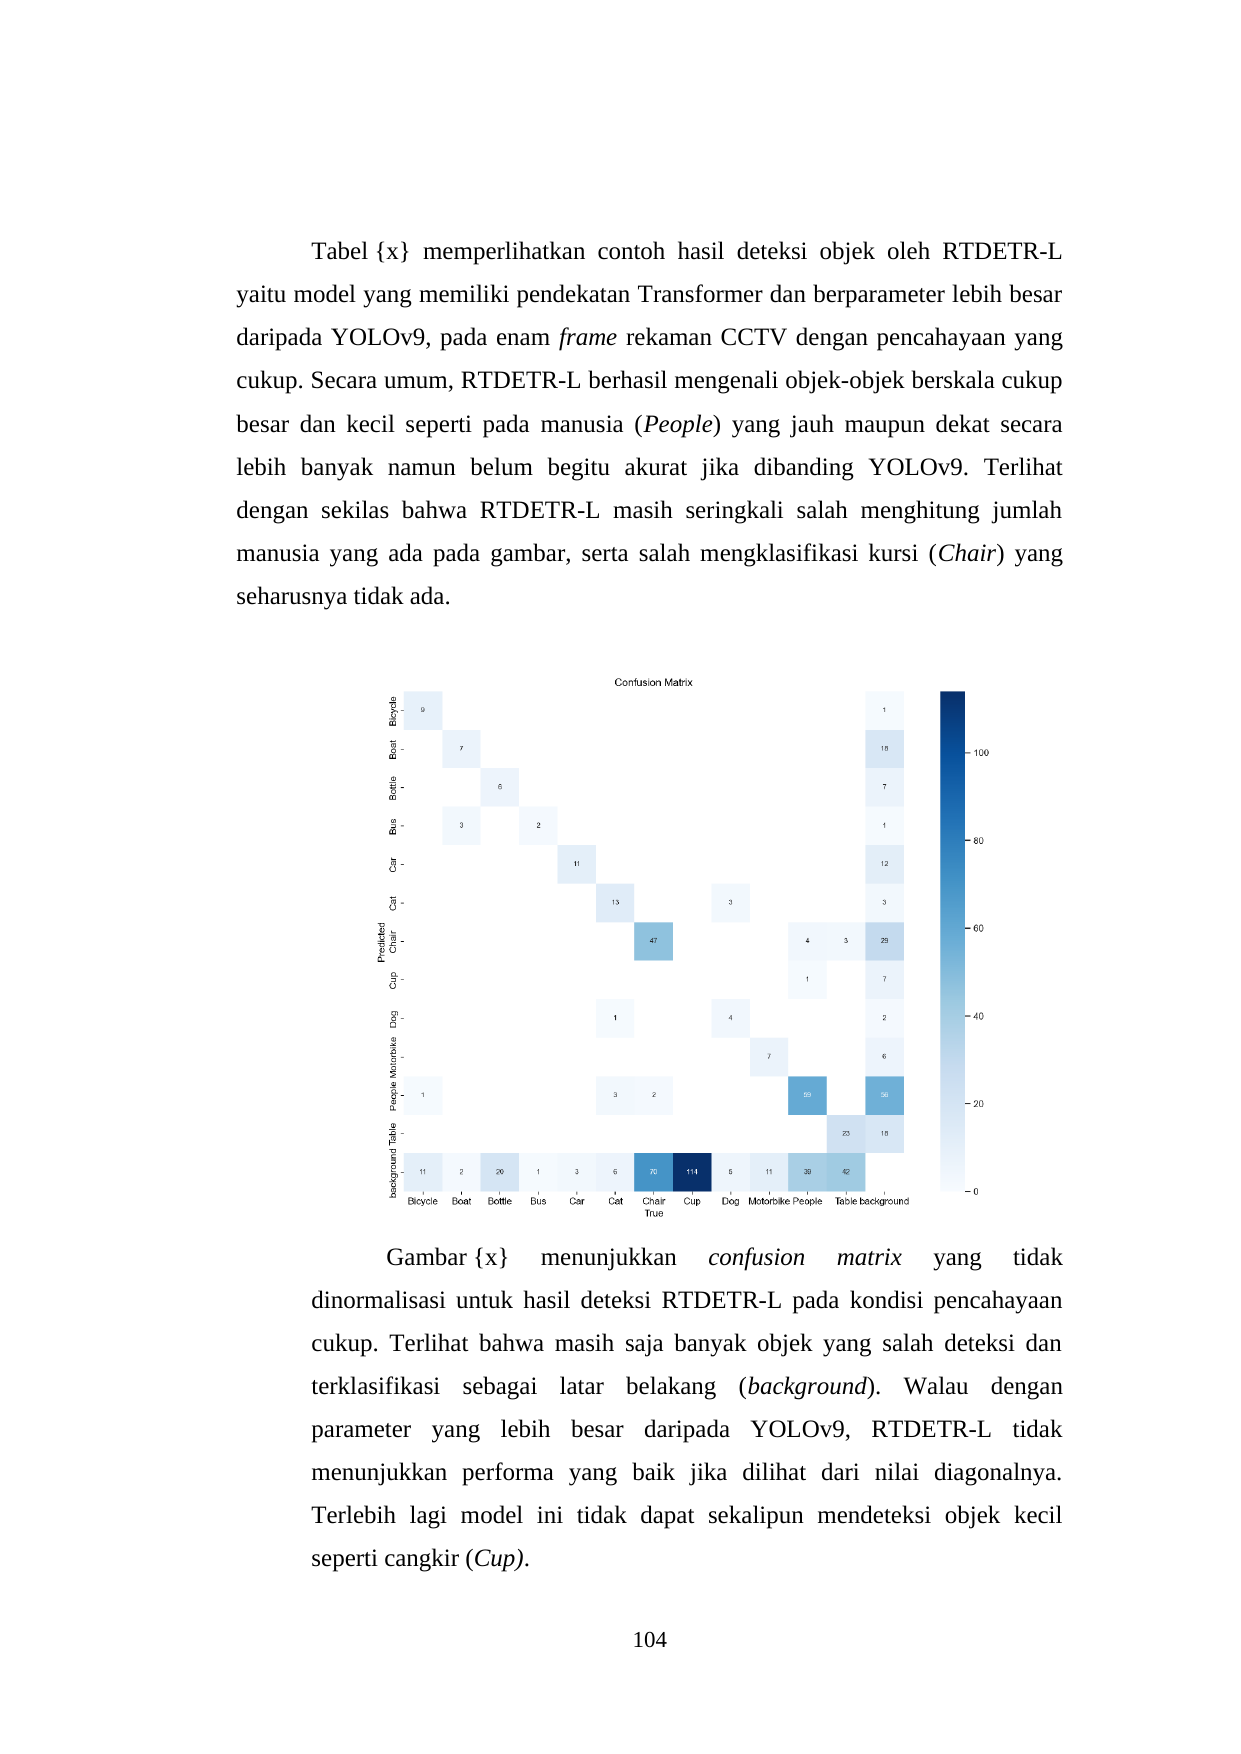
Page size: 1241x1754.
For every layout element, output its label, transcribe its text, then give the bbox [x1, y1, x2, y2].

text Gambar {x} menunjukkan confusion matrix yang tidak dinormalisasi untuk hasil deteksi RTDETR-L pada kondisi pencahayaan cukup. Terlihat bahwa masih saja banyak objek yang salah deteksi dan terklasifikasi sebagai latar belakang (background). Walau dengan parameter yang lebih besar daripada YOLOv9, RTDETR-L tidak menunjukkan performa yang baik jika dilihat dari nilai diagonalnya. Terlebih lagi model ini tidak dapat sekalipun mendeteksi objek kecil seperti cangkir (Cup). [311, 1242, 1063, 1572]
picture [311, 667, 1060, 1229]
text Tabel {x} memperlihatkan contoh hasil deteksi objek oleh RTDETR-L yaitu model yang memiliki pendekatan Transformer dan berparameter lebih besar daripada YOLOv9, pada enam frame rekaman CCTV dengan pencahayaan yang cukup. Secara umum, RTDETR-L berhasil mengenali objek-objek berskala cukup besar dan kecil seperti pada manusia (People) yang jauh maupun dekat secara lebih banyak namun belum begitu akurat jika dibanding YOLOv9. Terlihat dengan sekilas bahwa RTDETR-L masih seringkali salah menghitung jumlah manusia yang ada pada gambar, serta salah mengklasifikasi kursi (Chair) yang seharusnya tidak ada. [236, 236, 1063, 610]
